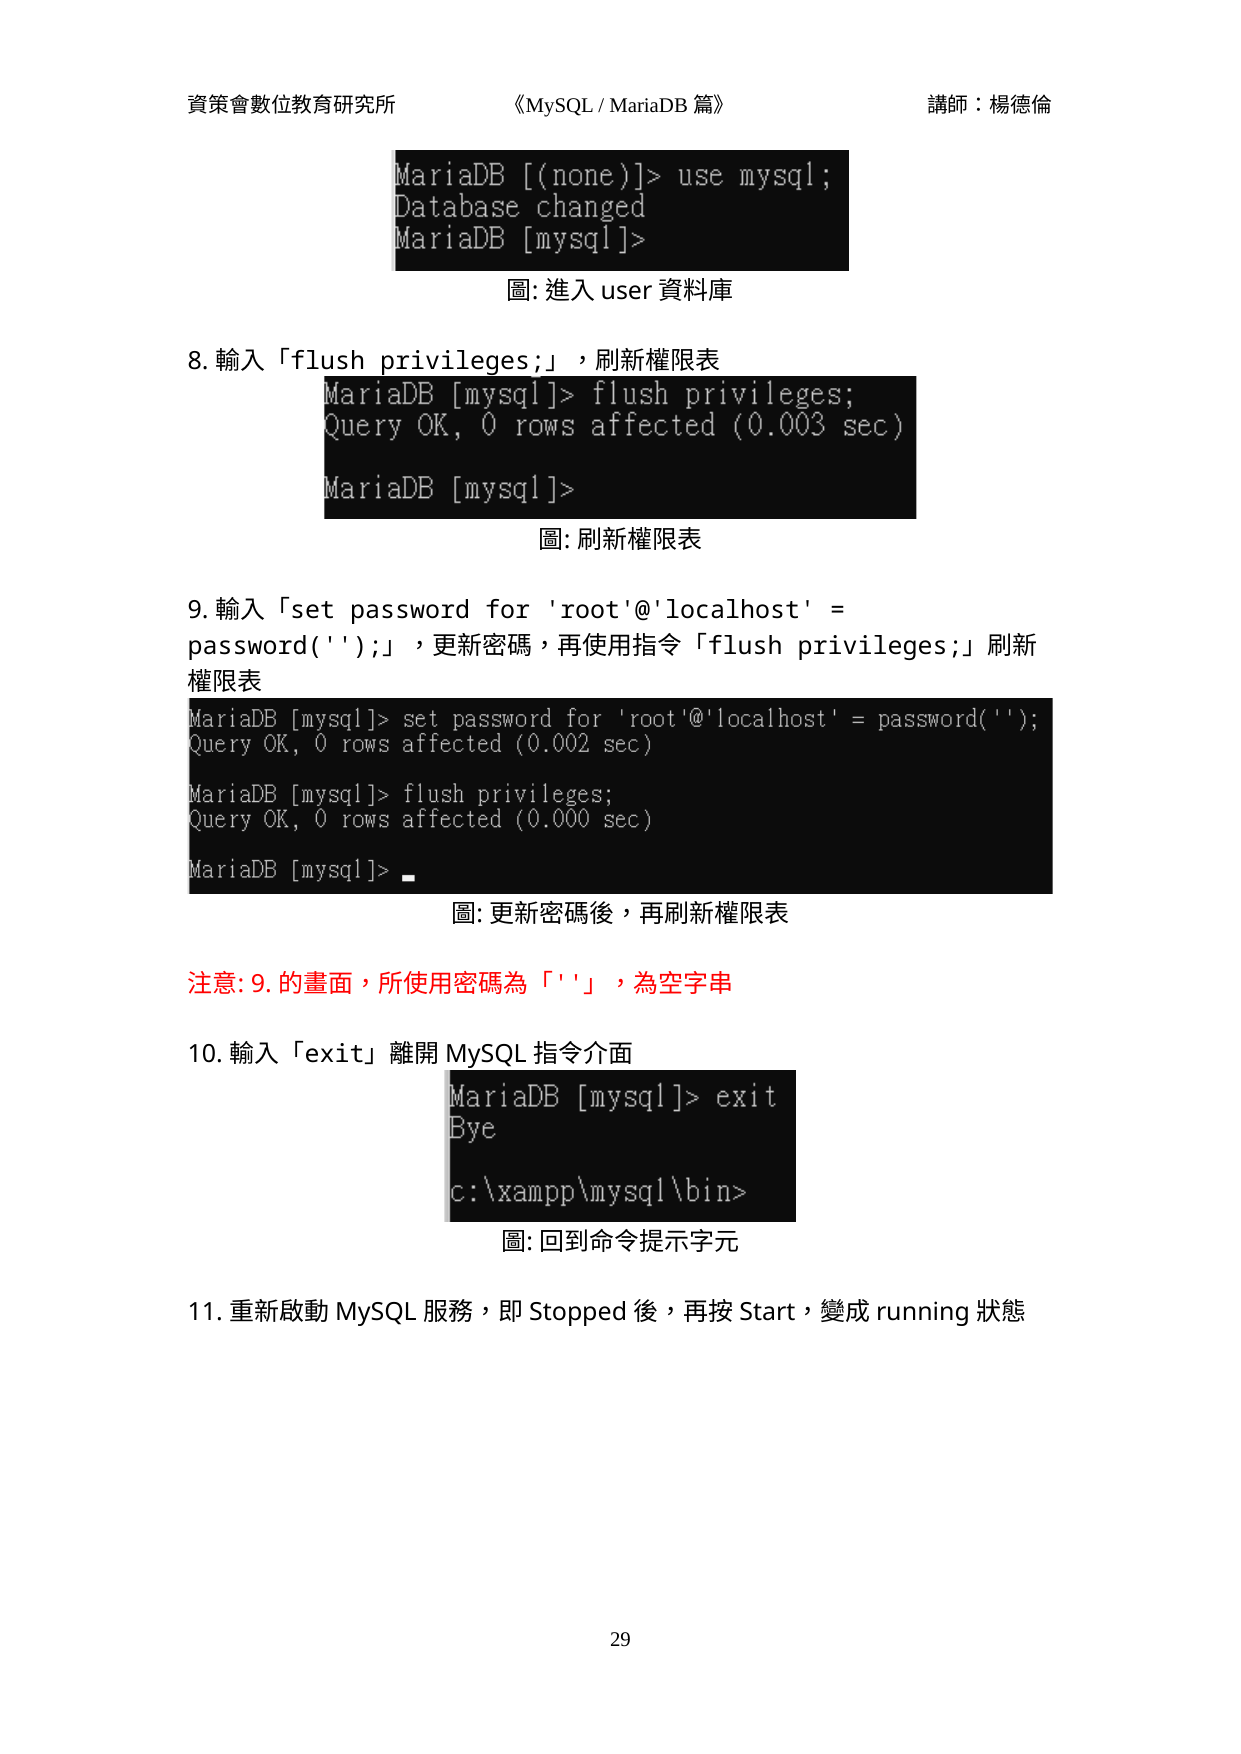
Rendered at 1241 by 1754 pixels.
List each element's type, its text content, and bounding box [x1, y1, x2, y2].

text 圖: 進入 user 資料庫 [187, 270, 1053, 307]
text 圖: 回到命令提示字元 [187, 1222, 1053, 1258]
text 圖: 刷新權限表 [187, 519, 1053, 555]
text 圖: 更新密碼後，再刷新權限表 [187, 894, 1053, 929]
text 11. 重新啟動 MySQL 服務，即 Stopped 後，再按 Start，變成 running 狀態 [187, 1292, 1053, 1328]
text 8. 輸入「flush privileges;」，刷新權限表 [187, 341, 1053, 377]
picture [391, 150, 849, 271]
text 注意: 9. 的畫面，所使用密碼為「''」，為空字串 [187, 963, 1053, 1000]
picture [187, 698, 1053, 894]
picture [323, 376, 917, 519]
picture [444, 1070, 796, 1222]
text 9. 輸入「set password for 'root'@'localhost' = password('');」，更新密碼，再使用指令「flush privileges;」刷新權限表 [187, 589, 1053, 698]
text 10. 輸入「exit」離開 MySQL 指令介面 [187, 1034, 1053, 1070]
